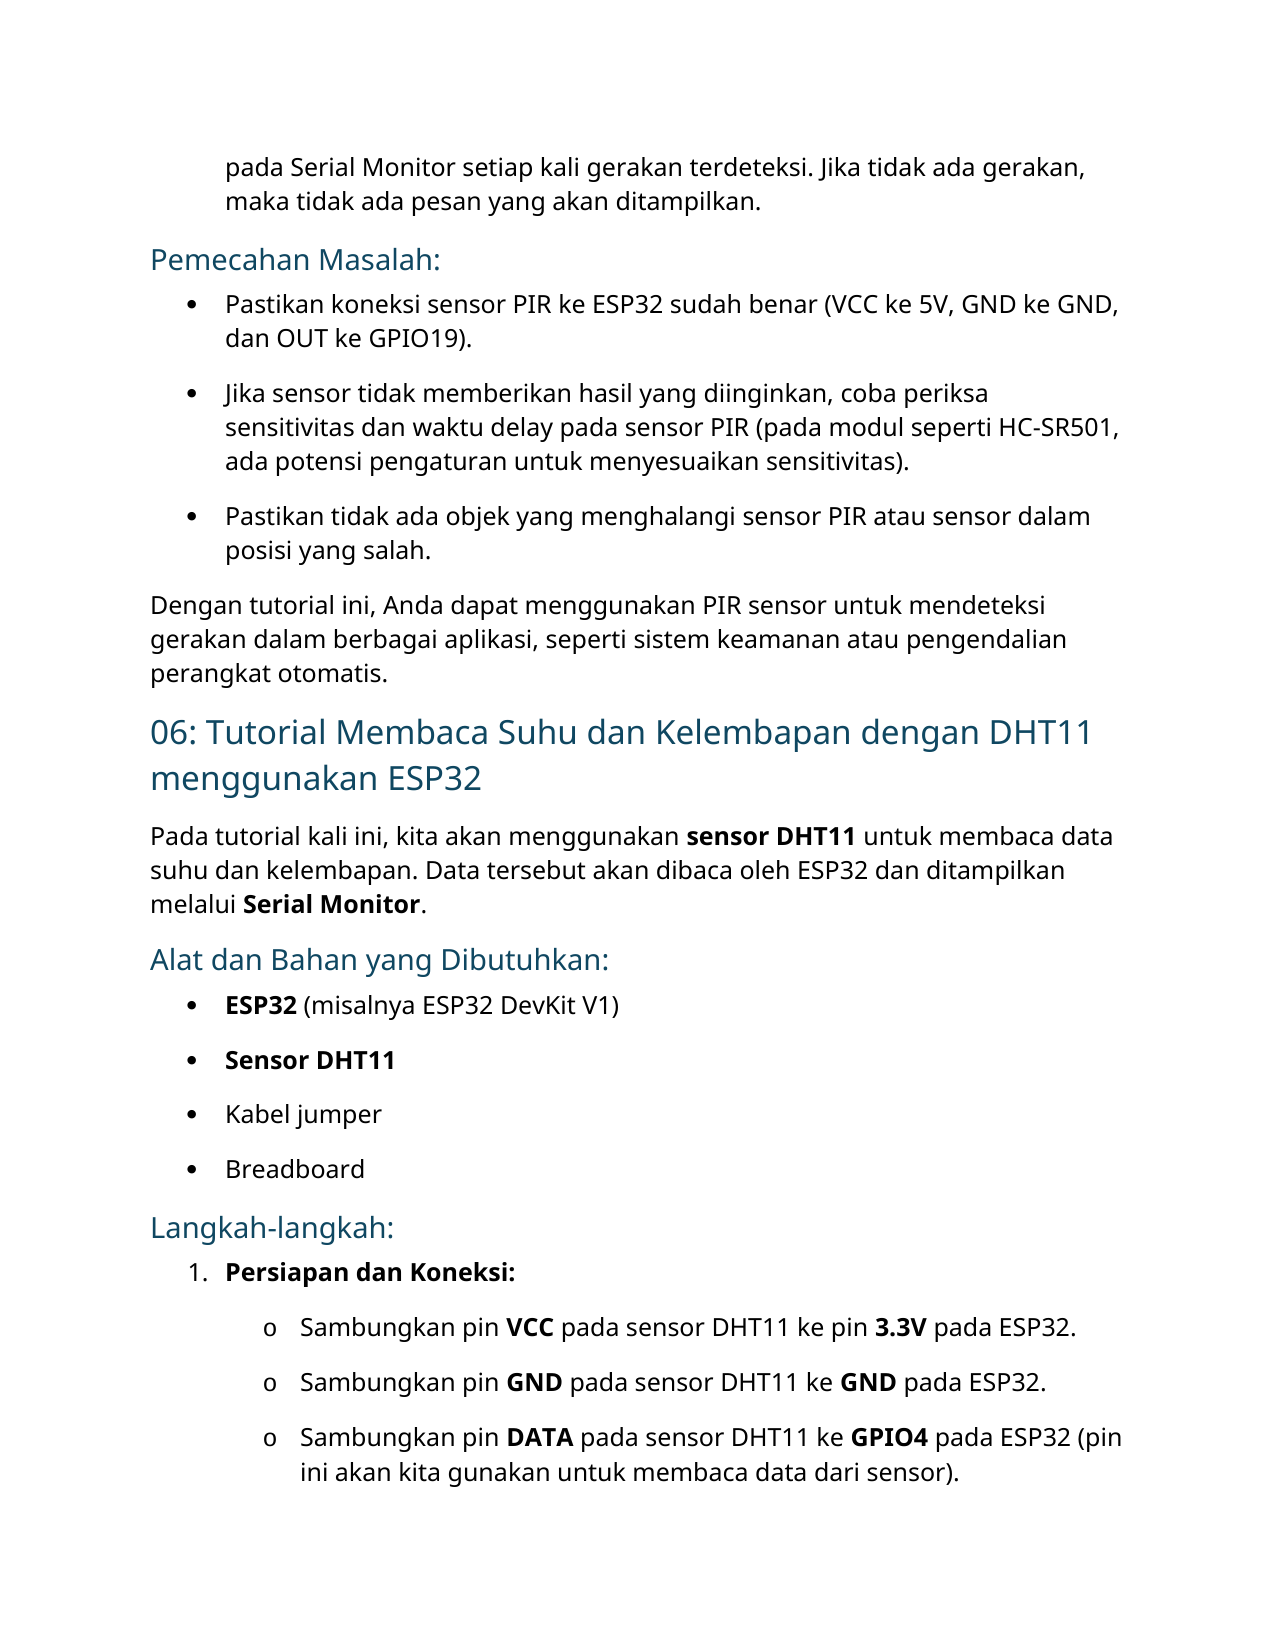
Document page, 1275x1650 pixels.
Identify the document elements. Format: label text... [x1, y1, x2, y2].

subtitle 06: Tutorial Membaca Suhu dan Kelembapan dengan DHT11 menggunakan ESP32 [150, 709, 1125, 800]
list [187, 150, 1125, 218]
list Pastikan tidak ada objek yang menghalangi sensor PIR atau sensor dalam posisi yang salah. [187, 499, 1125, 567]
subtitle Alat dan Bahan yang Dibutuhkan: [150, 939, 1125, 979]
list Breadboard [187, 1152, 1125, 1186]
subtitle Pemecahan Masalah: [150, 239, 1125, 279]
list Sambungkan pin VCC pada sensor DHT11 ke pin 3.3V pada ESP32. [262, 1310, 1125, 1344]
list Sensor DHT11 [187, 1042, 1125, 1076]
list Sambungkan pin DATA pada sensor DHT11 ke GPIO4 pada ESP32 (pin ini akan kita gunakan untuk membaca data dari sensor). [262, 1420, 1125, 1488]
list Kabel jumper [187, 1097, 1125, 1131]
subtitle Langkah-langkah: [150, 1207, 1125, 1247]
list ESP32 (misalnya ESP32 DevKit V1) [187, 987, 1125, 1021]
list Sambungkan pin GND pada sensor DHT11 ke GND pada ESP32. [262, 1365, 1125, 1399]
list Persiapan dan Koneksi: [187, 1255, 1125, 1289]
list Pastikan koneksi sensor PIR ke ESP32 sudah benar (VCC ke 5V, GND ke GND, dan OUT ke GPIO19). [187, 287, 1125, 355]
text Pada tutorial kali ini, kita akan menggunakan sensor DHT11 untuk membaca data suhu dan kelembapan. Data tersebut akan dibaca oleh ESP32 dan ditampilkan melalui Serial Monitor. [150, 818, 1125, 921]
list Jika sensor tidak memberikan hasil yang diinginkan, coba periksa sensitivitas dan waktu delay pada sensor PIR (pada modul seperti HC-SR501, ada potensi pengaturan untuk menyesuaikan sensitivitas). [187, 376, 1125, 478]
text Dengan tutorial ini, Anda dapat menggunakan PIR sensor untuk mendeteksi gerakan dalam berbagai aplikasi, seperti sistem keamanan atau pengendalian perangkat otomatis. [150, 588, 1125, 690]
